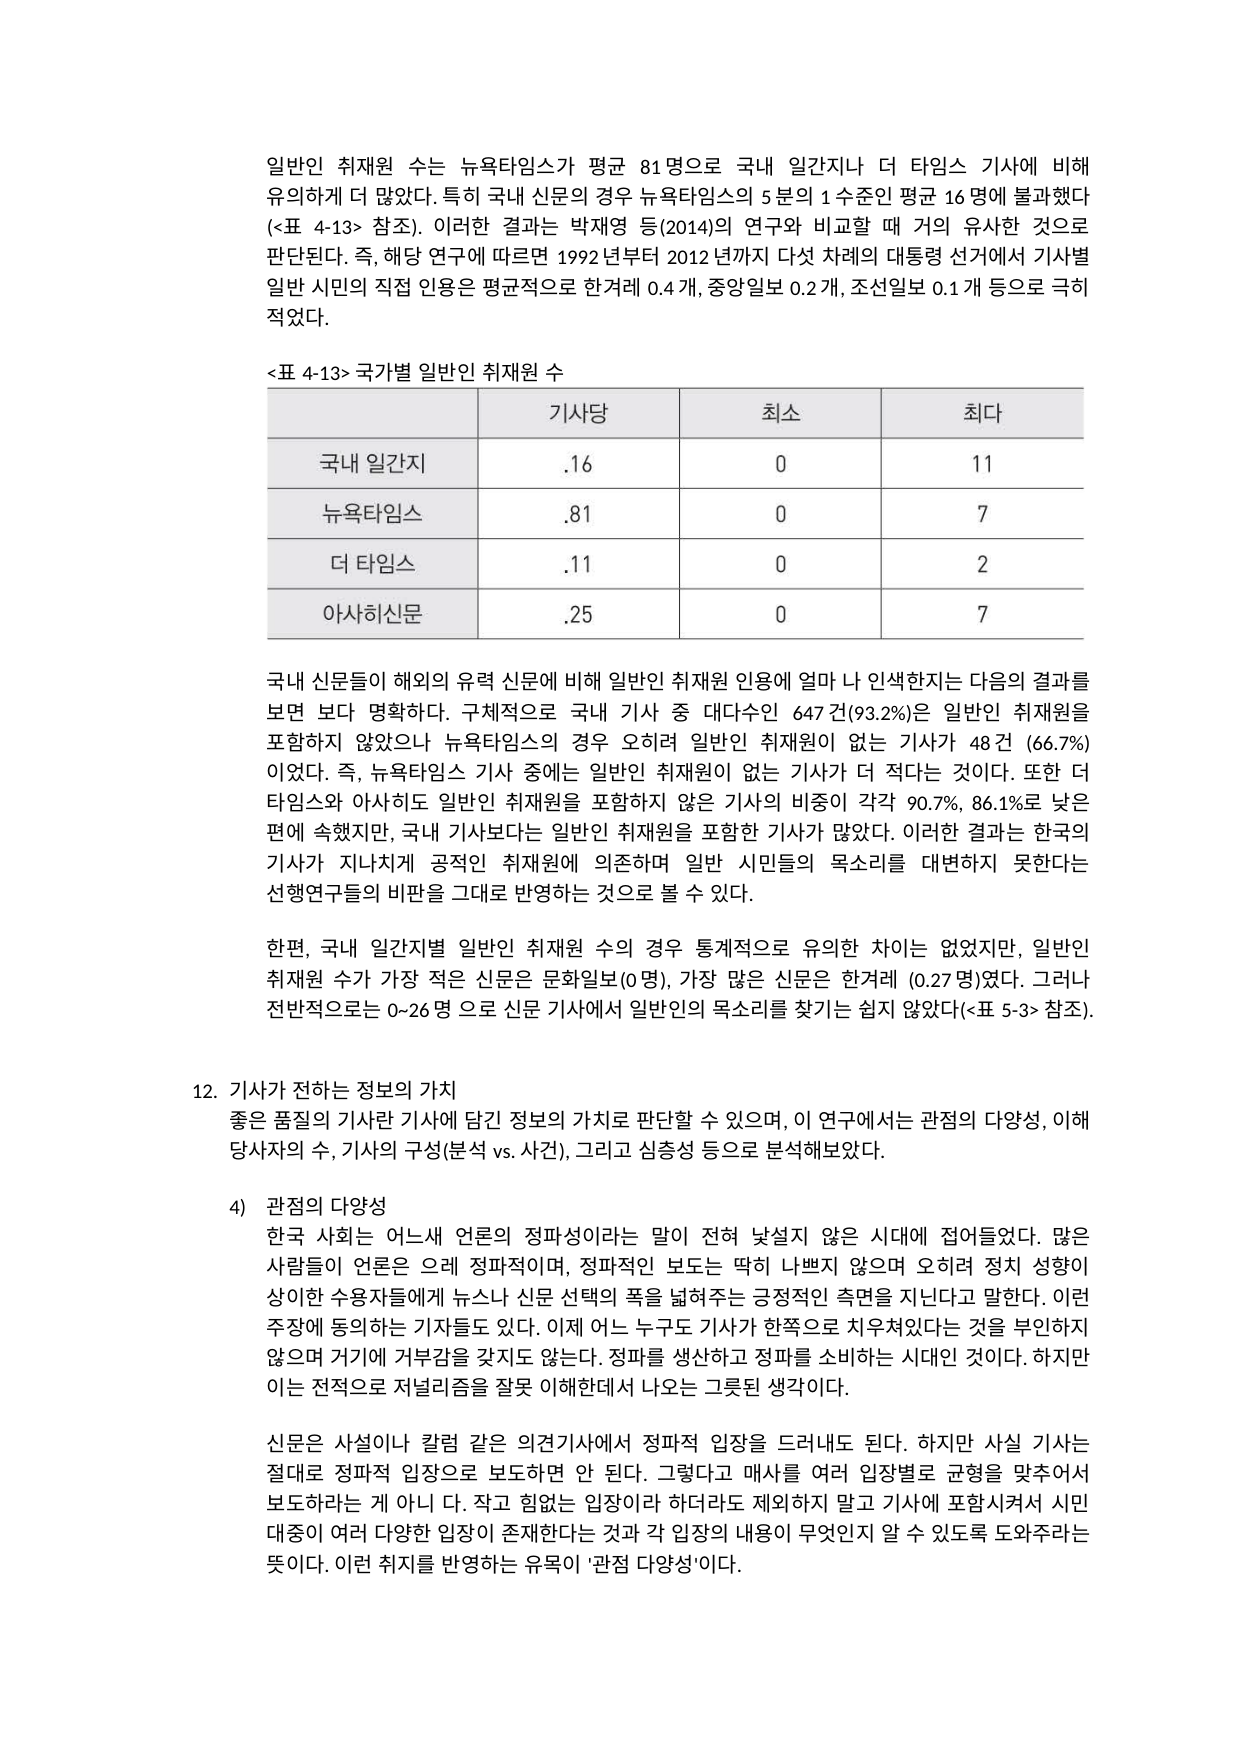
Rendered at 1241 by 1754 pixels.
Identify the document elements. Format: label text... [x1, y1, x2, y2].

list 국내 신문들이 해외의 유력 신문에 비해 일반인 취재원 인용에 얼마 나 인색한지는 다음의 결과를 보면 보다 명확하다. 구체적으로 국내 기사 중 대다수인 647건(93.2%)은 일반인 취재원을 포함하지 않았으나 뉴욕타임스의 경우 오히려 일반인 취재원이 없는 기사가 48건 (66.7%)이었다. 즉, 뉴욕타임스 기사 중에는 일반인 취재원이 없는 기사가 더 적다는 것이다. 또한 더 타임스와 아사히도 일반인 취재원을 포함하지 않은 기사의 비중이 각각 90.7%, 86.1%로 낮은 편에 속했지만, 국내 기사보다는 일반인 취재원을 포함한 기사가 많았다. 이러한 결과는 한국의 기사가 지나치게 공적인 취재원에 의존하며 일반 시민들의 목소리를 대변하지 못한다는 선행연구들의 비판을 그대로 반영하는 것으로 볼 수 있다. [267, 666, 1090, 907]
picture [266, 386, 1085, 641]
list 한편, 국내 일간지별 일반인 취재원 수의 경우 통계적으로 유의한 차이는 없었지만, 일반인 취재원 수가 가장 적은 신문은 문화일보(0명), 가장 많은 신문은 한겨레 (0.27명)였다. 그러나 전반적으로는 0~26명 으로 신문 기사에서 일반인의 목소리를 찾기는 쉽지 않았다(<표 5-3> 참조). [267, 933, 1090, 1023]
list <표 4-13> 국가별 일반인 취재원 수 [267, 357, 1090, 387]
list 관점의 다양성 [229, 1190, 1090, 1220]
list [267, 150, 1090, 331]
list 신문은 사설이나 칼럼 같은 의견기사에서 정파적 입장을 드러내도 된다. 하지만 사실 기사는 절대로 정파적 입장으로 보도하면 안 된다. 그렇다고 매사를 여러 입장별로 균형을 맞추어서 보도하라는 게 아니 다. 작고 힘없는 입장이라 하더라도 제외하지 말고 기사에 포함시켜서 시민 대중이 여러 다양한 입장이 존재한다는 것과 각 입장의 내용이 무엇인지 알 수 있도록 도와주라는 뜻이다. 이런 취지를 반영하는 유목이 '관점 다양성'이다. [267, 1427, 1090, 1578]
list 한국 사회는 어느새 언론의 정파성이라는 말이 전혀 낯설지 않은 시대에 접어들었다. 많은 사람들이 언론은 으레 정파적이며, 정파적인 보도는 딱히 나쁘지 않으며 오히려 정치 성향이 상이한 수용자들에게 뉴스나 신문 선택의 폭을 넓혀주는 긍정적인 측면을 지닌다고 말한다. 이런 주장에 동의하는 기자들도 있다. 이제 어느 누구도 기사가 한쪽으로 치우쳐있다는 것을 부인하지 않으며 거기에 거부감을 갖지도 않는다. 정파를 생산하고 정파를 소비하는 시대인 것이다. 하지만 이는 전적으로 저널리즘을 잘못 이해한데서 나오는 그릇된 생각이다. [267, 1220, 1090, 1402]
list 기사가 전하는 정보의 가치 [192, 1074, 1090, 1104]
text 좋은 품질의 기사란 기사에 담긴 정보의 가치로 판단할 수 있으며, 이 연구에서는 관점의 다양성, 이해 당사자의 수, 기사의 구성(분석 vs. 사건), 그리고 심층성 등으로 분석해보았다. [229, 1104, 1090, 1165]
